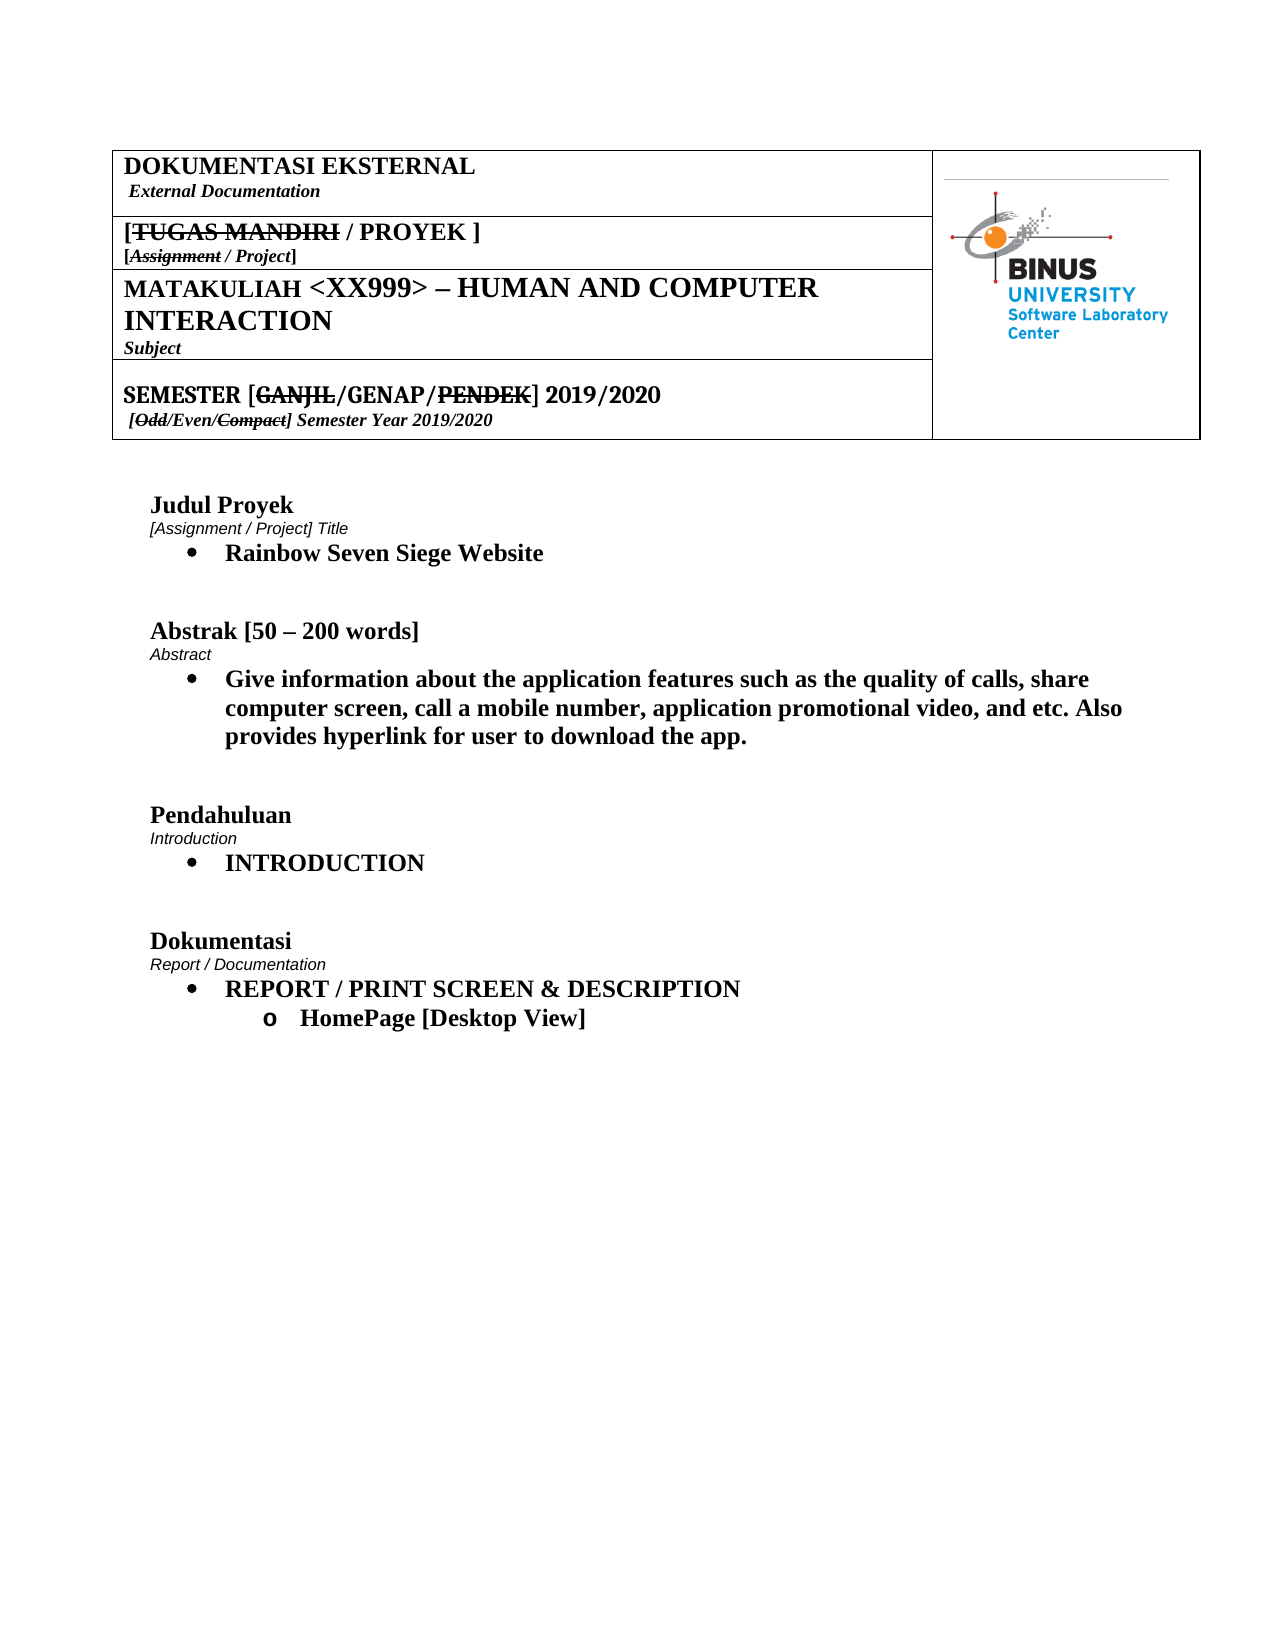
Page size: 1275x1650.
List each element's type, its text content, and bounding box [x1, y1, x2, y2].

table_header DOKUMENTASI EKSTERNAL External Documentation [113, 151, 932, 216]
subtitle Abstrak [50 – 200 words] [150, 616, 1125, 645]
text [Assignment / Project] Title [150, 518, 1125, 538]
list REPORT / PRINT SCREEN & DESCRIPTION [187, 974, 1125, 1003]
text Report / Documentation [150, 955, 1125, 974]
subtitle Dokumentasi [150, 926, 1125, 955]
subtitle Pendahuluan [150, 800, 1125, 828]
text Introduction [150, 828, 1125, 848]
table_cell [TUGAS MANDIRI / PROYEK ] [Assignment / Project] [113, 217, 932, 269]
text Abstract [150, 645, 1125, 664]
list HomePage [Desktop View] [262, 1003, 1125, 1033]
table_header [933, 151, 1199, 439]
list Give information about the application features such as the quality of calls, share computer screen, call a mobile number, application promotional video, and etc. Also provides hyperlink for user to download the app. [187, 664, 1125, 750]
table_cell MATAKULIAH <XX999> – HUMAN AND COMPUTER INTERACTION Subject [113, 270, 932, 359]
table_cell SEMESTER [GANJIL/GENAP/PENDEK] 2019/2020 [Odd/Even/Compact] Semester Year 2019/2020 [113, 360, 932, 439]
list INTRODUCTION [187, 848, 1125, 876]
picture [943, 179, 1169, 348]
subtitle Judul Proyek [150, 490, 1125, 518]
list Rainbow Seven Siege Website [187, 538, 1125, 566]
